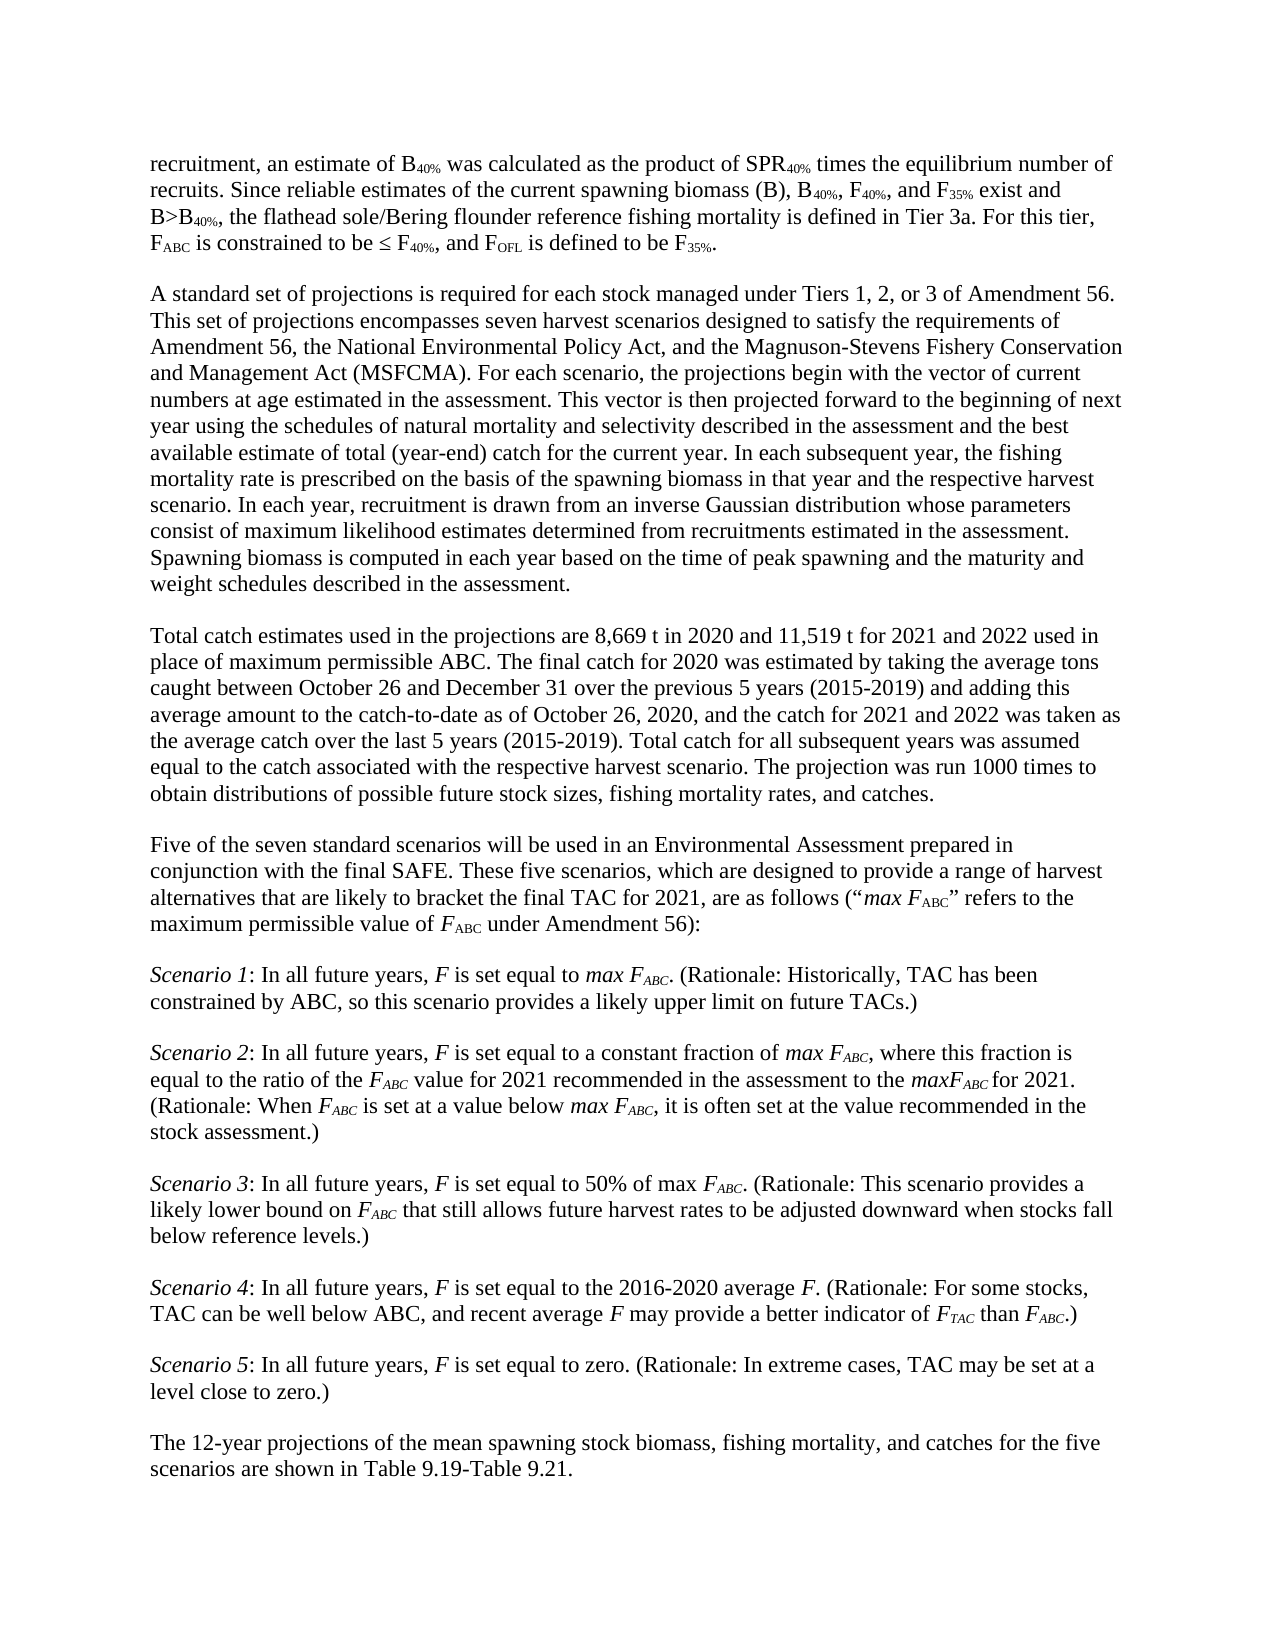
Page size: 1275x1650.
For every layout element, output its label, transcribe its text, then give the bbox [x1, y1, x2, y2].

text Total catch estimates used in the projections are 8,669 t in 2020 and 11,519 t for 2021 and 2022 used in place of maximum permissible ABC. The final catch for 2020 was estimated by taking the average tons caught between October 26 and December 31 over the previous 5 years (2015-2019) and adding this average amount to the catch-to-date as of October 26, 2020, and the catch for 2021 and 2022 was taken as the average catch over the last 5 years (2015-2019). Total catch for all subsequent years was assumed equal to the catch associated with the respective harvest scenario. The projection was run 1000 times to obtain distributions of possible future stock sizes, fishing mortality rates, and catches. [150, 622, 1125, 806]
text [150, 150, 1125, 255]
text A standard set of projections is required for each stock managed under Tiers 1, 2, or 3 of Amendment 56. This set of projections encompasses seven harvest scenarios designed to satisfy the requirements of Amendment 56, the National Environmental Policy Act, and the Magnuson-Stevens Fishery Conservation and Management Act (MSFCMA). For each scenario, the projections begin with the vector of current numbers at age estimated in the assessment. This vector is then projected forward to the beginning of next year using the schedules of natural mortality and selectivity described in the assessment and the best available estimate of total (year-end) catch for the current year. In each subsequent year, the fishing mortality rate is prescribed on the basis of the spawning biomass in that year and the respective harvest scenario. In each year, recruitment is drawn from an inverse Gaussian distribution whose parameters consist of maximum likelihood estimates determined from recruitments estimated in the assessment. Spawning biomass is computed in each year based on the time of peak spawning and the maturity and weight schedules described in the assessment. [150, 280, 1125, 597]
text Scenario 5: In all future years, F is set equal to zero. (Rationale: In extreme cases, TAC may be set at a level close to zero.) [150, 1351, 1125, 1404]
text Scenario 2: In all future years, F is set equal to a constant fraction of max FABC, where this fraction is equal to the ratio of the FABC value for 2021 recommended in the assessment to the maxFABC for 2021. (Rationale: When FABC is set at a value below max FABC, it is often set at the value recommended in the stock assessment.) [150, 1039, 1125, 1145]
text Five of the seven standard scenarios will be used in an Environmental Assessment prepared in conjunction with the final SAFE. These five scenarios, which are designed to provide a range of harvest alternatives that are likely to bracket the final TAC for 2021, are as follows (“max FABC” refers to the maximum permissible value of FABC under Amendment 56): [150, 831, 1125, 937]
text Scenario 4: In all future years, F is set equal to the 2016-2020 average F. (Rationale: For some stocks, TAC can be well below ABC, and recent average F may provide a better indicator of FTAC than FABC.) [150, 1274, 1125, 1326]
text Scenario 1: In all future years, F is set equal to max FABC. (Rationale: Historically, TAC has been constrained by ABC, so this scenario provides a likely upper limit on future TACs.) [150, 962, 1125, 1014]
text Scenario 3: In all future years, F is set equal to 50% of max FABC. (Rationale: This scenario provides a likely lower bound on FABC that still allows future harvest rates to be adjusted downward when stocks fall below reference levels.) [150, 1170, 1125, 1249]
